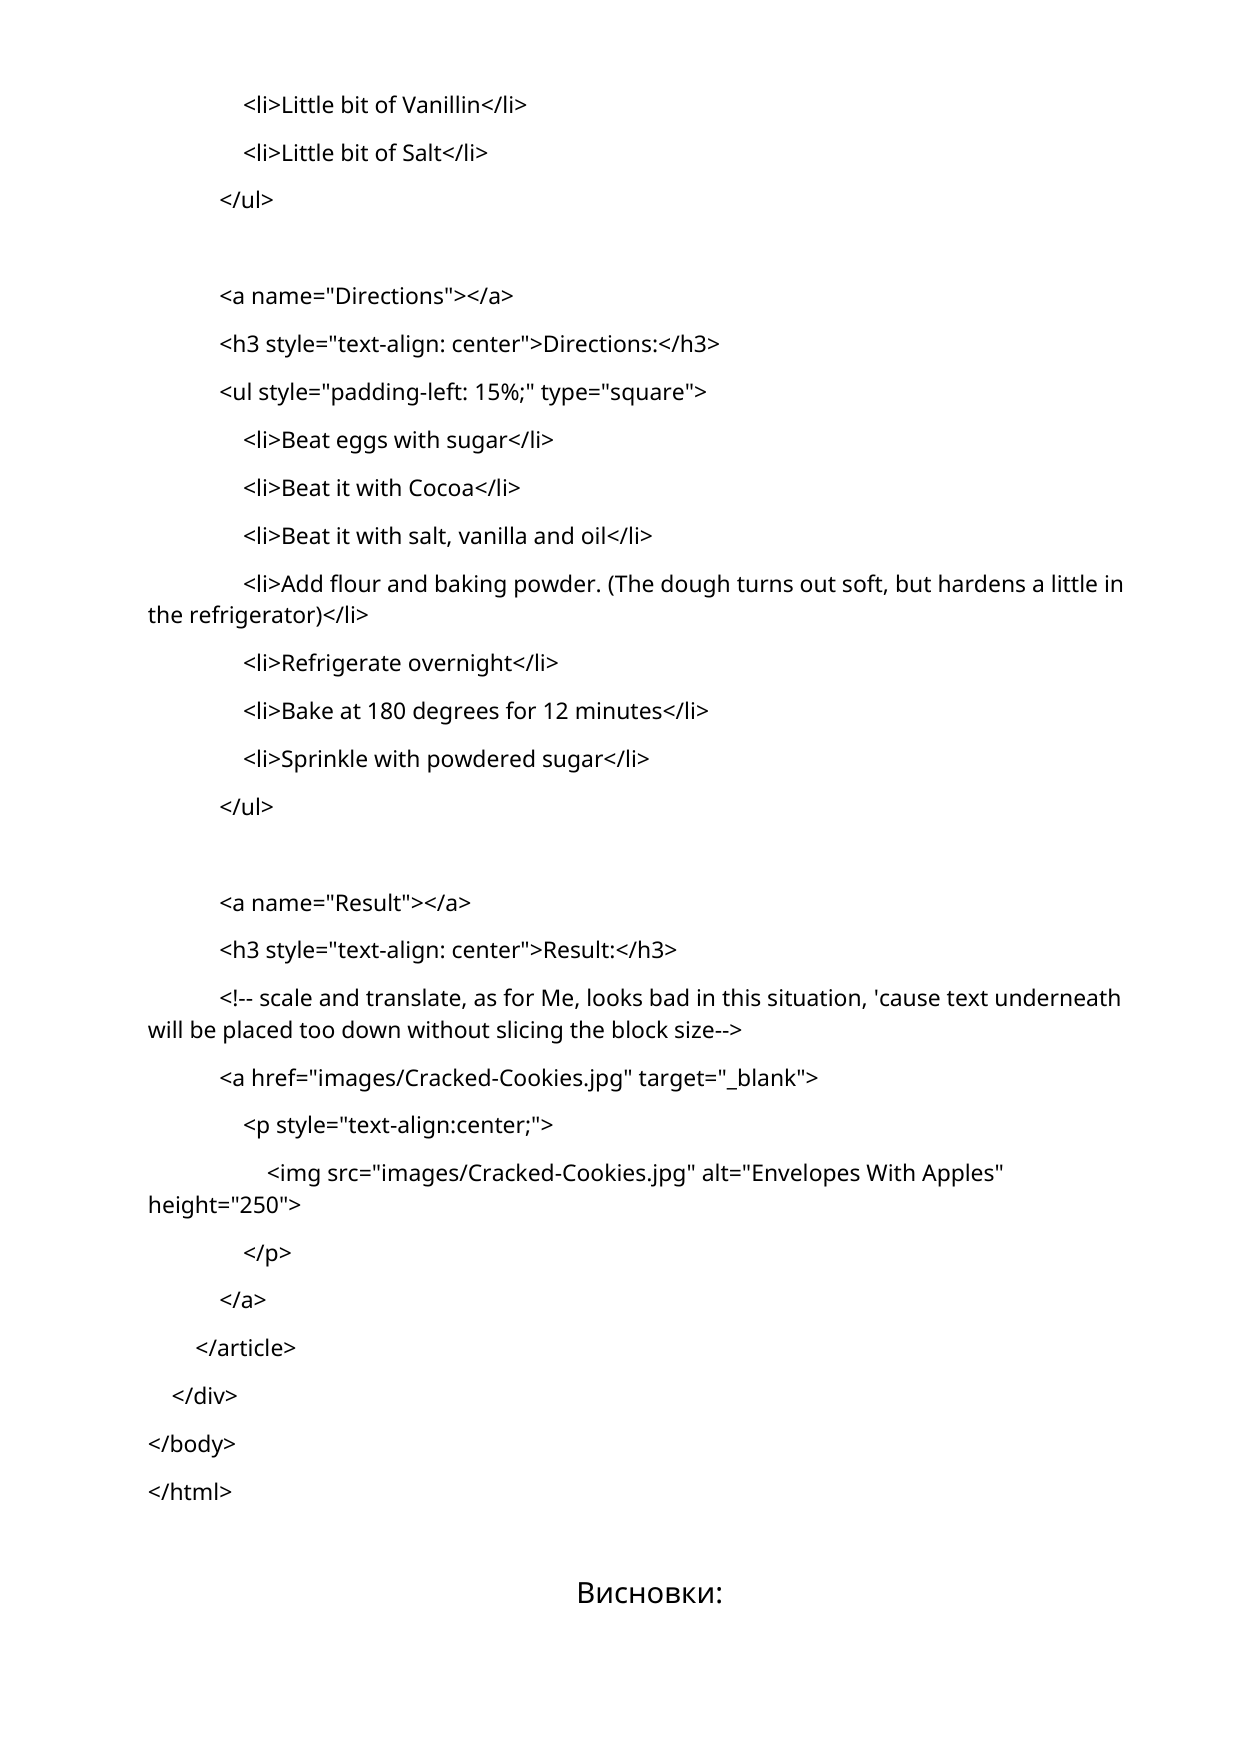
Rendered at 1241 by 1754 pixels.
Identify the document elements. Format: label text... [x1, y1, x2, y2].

text <a name="Directions"></a> [148, 280, 1152, 311]
text </article> [148, 1332, 1152, 1363]
text <h3 style="text-align: center">Directions:</h3> [148, 328, 1152, 359]
text <li>Little bit of Vanillin</li> [148, 88, 1152, 120]
text <li>Beat it with salt, vanilla and oil</li> [148, 520, 1152, 551]
text </ul> [148, 791, 1152, 822]
text <ul style="padding-left: 15%;" type="square"> [148, 376, 1152, 407]
text <a href="images/Cracked-Cookies.jpg" target="_blank"> [148, 1061, 1152, 1093]
text <li>Little bit of Salt</li> [148, 136, 1152, 168]
text <li>Bake at 180 degrees for 12 minutes</li> [148, 695, 1152, 726]
text </div> [148, 1380, 1152, 1411]
text <li>Sprinkle with powdered sugar</li> [148, 743, 1152, 774]
text <p style="text-align:center;"> [148, 1109, 1152, 1141]
text <li>Add flour and baking powder. (The dough turns out soft, but hardens a little in the refrigerator)</li> [148, 568, 1152, 630]
text </p> [148, 1236, 1152, 1268]
text <a name="Result"></a> [148, 886, 1152, 918]
text <img src="images/Cracked-Cookies.jpg" alt="Envelopes With Apples" height="250"> [148, 1157, 1152, 1220]
text <!-- scale and translate, as for Me, looks bad in this situation, 'cause text underneath will be placed too down without slicing the block size--> [148, 982, 1152, 1045]
text <li>Refrigerate overnight</li> [148, 647, 1152, 678]
text </body> [148, 1428, 1152, 1459]
text <li>Beat it with Cocoa</li> [148, 472, 1152, 503]
text </html> [148, 1476, 1152, 1507]
text <li>Beat eggs with sugar</li> [148, 424, 1152, 455]
text </a> [148, 1284, 1152, 1316]
text Висновки: [148, 1572, 1152, 1612]
text </ul> [148, 184, 1152, 216]
text <h3 style="text-align: center">Result:</h3> [148, 934, 1152, 966]
